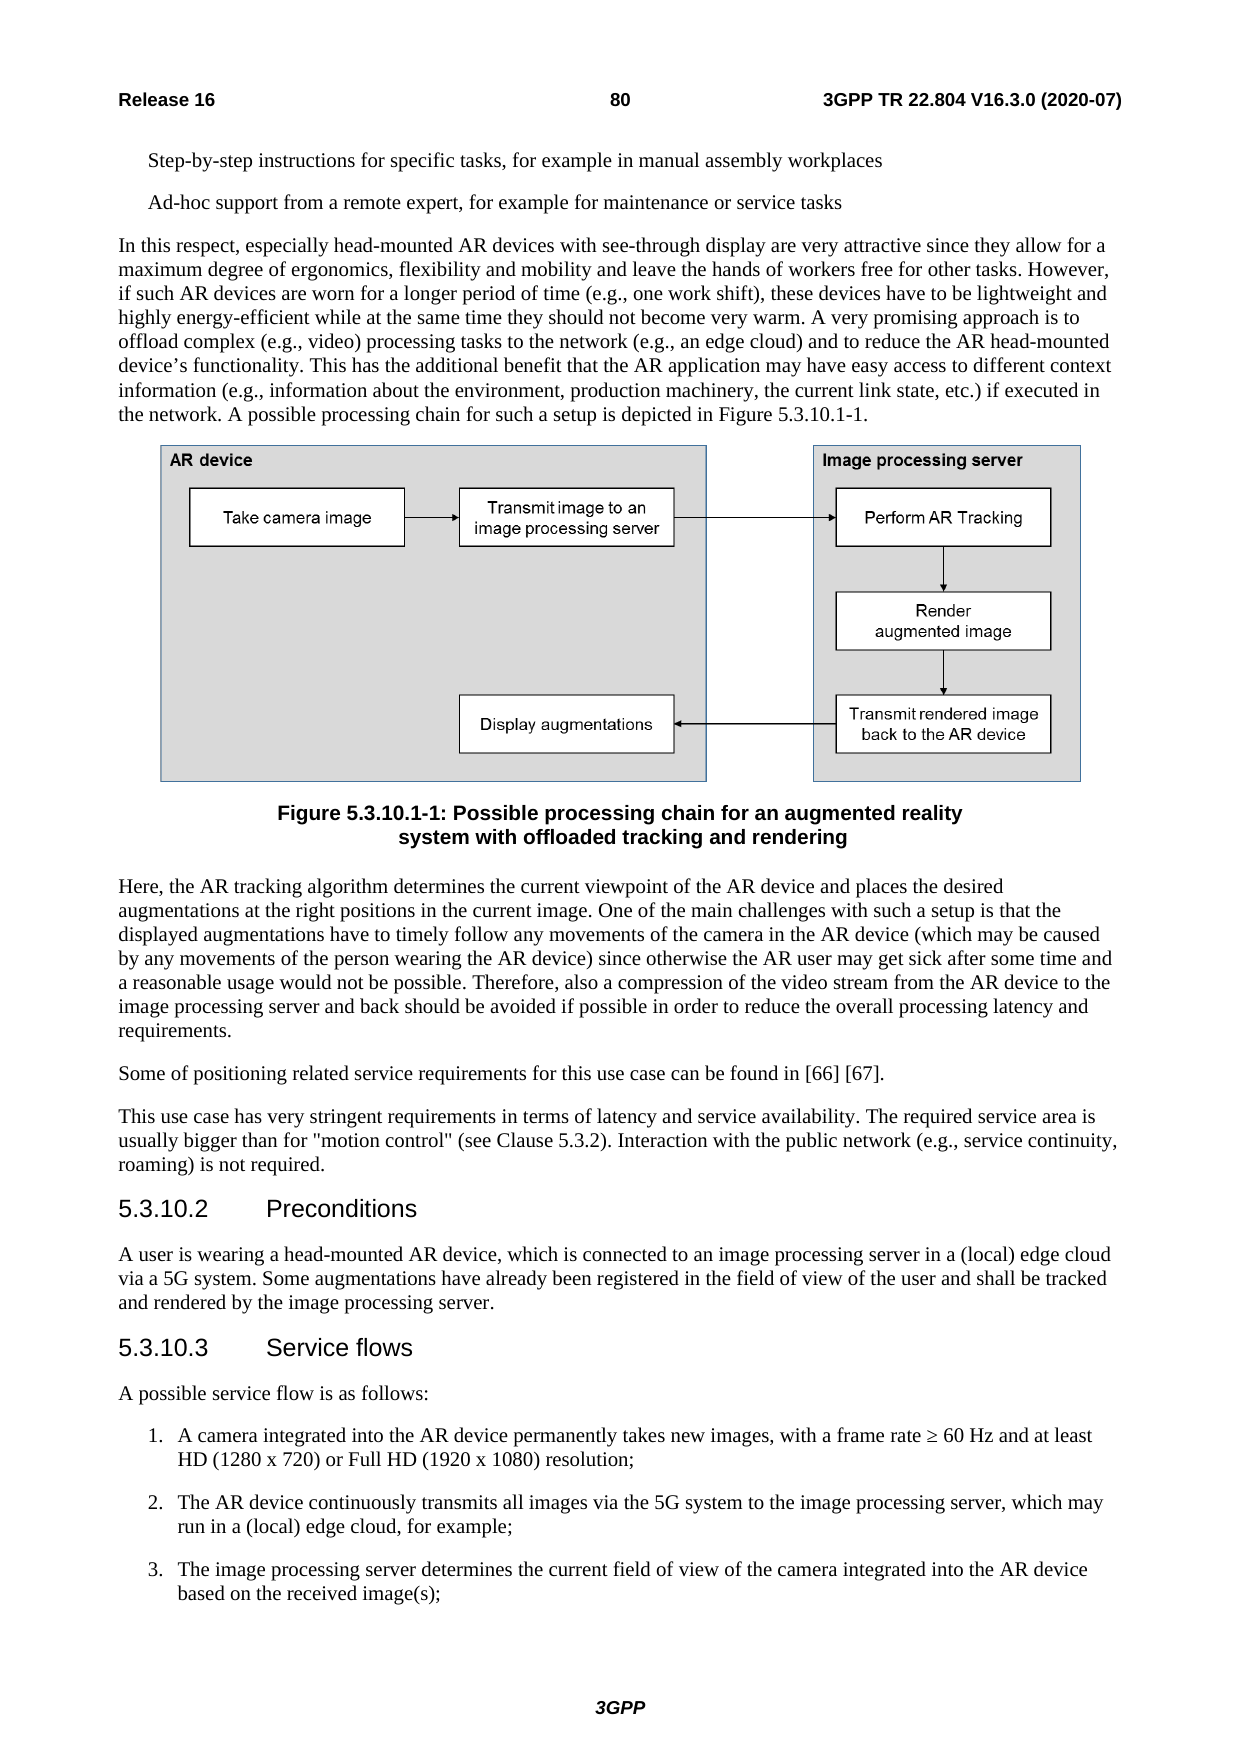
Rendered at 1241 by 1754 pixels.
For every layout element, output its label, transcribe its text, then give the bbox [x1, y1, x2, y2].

subtitle 5.3.10.2 Preconditions [118, 1194, 1122, 1223]
text Figure 5.3.10.1-1: Possible processing chain for an augmented reality system with offloaded tracking and rendering [118, 801, 1122, 848]
picture [159, 444, 1081, 782]
text 1. A camera integrated into the AR device permanently takes new images, with a frame rate ≥ 60 Hz and at least HD (1280 x 720) or Full HD (1920 x 1080) resolution; [148, 1423, 1122, 1471]
subtitle 5.3.10.3 Service flows [118, 1333, 1122, 1362]
text Here, the AR tracking algorithm determines the current viewpoint of the AR device and places the desired augmentations at the right positions in the current image. One of the main challenges with such a setup is that the displayed augmentations have to timely follow any movements of the camera in the AR device (which may be caused by any movements of the person wearing the AR device) since otherwise the AR user may get sick after some time and a reasonable usage would not be possible. Therefore, also a compression of the video stream from the AR device to the image processing server and back should be avoided if possible in order to reduce the overall processing latency and requirements. [118, 873, 1122, 1042]
text 3. The image processing server determines the current field of view of the camera integrated into the AR device based on the received image(s); [148, 1557, 1122, 1605]
text 2. The AR device continuously transmits all images via the 5G system to the image processing server, which may run in a (local) edge cloud, for example; [148, 1490, 1122, 1538]
text This use case has very stringent requirements in terms of latency and service availability. The required service area is usually bigger than for "motion control" (see Clause 5.3.2). Interaction with the public network (e.g., service continuity, roaming) is not required. [118, 1103, 1122, 1176]
text A possible service flow is as follows: [118, 1380, 1122, 1404]
text Step-by-step instructions for specific tasks, for example in manual assembly workplaces [148, 147, 1122, 172]
text Ad-hoc support from a remote expert, for example for maintenance or service tasks [148, 190, 1122, 214]
text Some of positioning related service requirements for this use case can be found in [66] [67]. [118, 1061, 1122, 1085]
text In this respect, especially head-mounted AR devices with see-through display are very attractive since they allow for a maximum degree of ergonomics, flexibility and mobility and leave the hands of workers free for other tasks. However, if such AR devices are worn for a longer period of time (e.g., one work shift), these devices have to be lightweight and highly energy-efficient while at the same time they should not become very warm. A very promising approach is to offload complex (e.g., video) processing tasks to the network (e.g., an edge cloud) and to reduce the AR head-mounted device’s functionality. This has the additional benefit that the AR application may have easy access to different context information (e.g., information about the environment, production machinery, the current link state, etc.) if executed in the network. A possible processing chain for such a setup is depicted in Figure 5.3.10.1-1. [118, 233, 1122, 426]
text A user is wearing a head-mounted AR device, which is connected to an image processing server in a (local) edge cloud via a 5G system. Some augmentations have already been registered in the field of view of the user and shall be tracked and rendered by the image processing server. [118, 1242, 1122, 1314]
